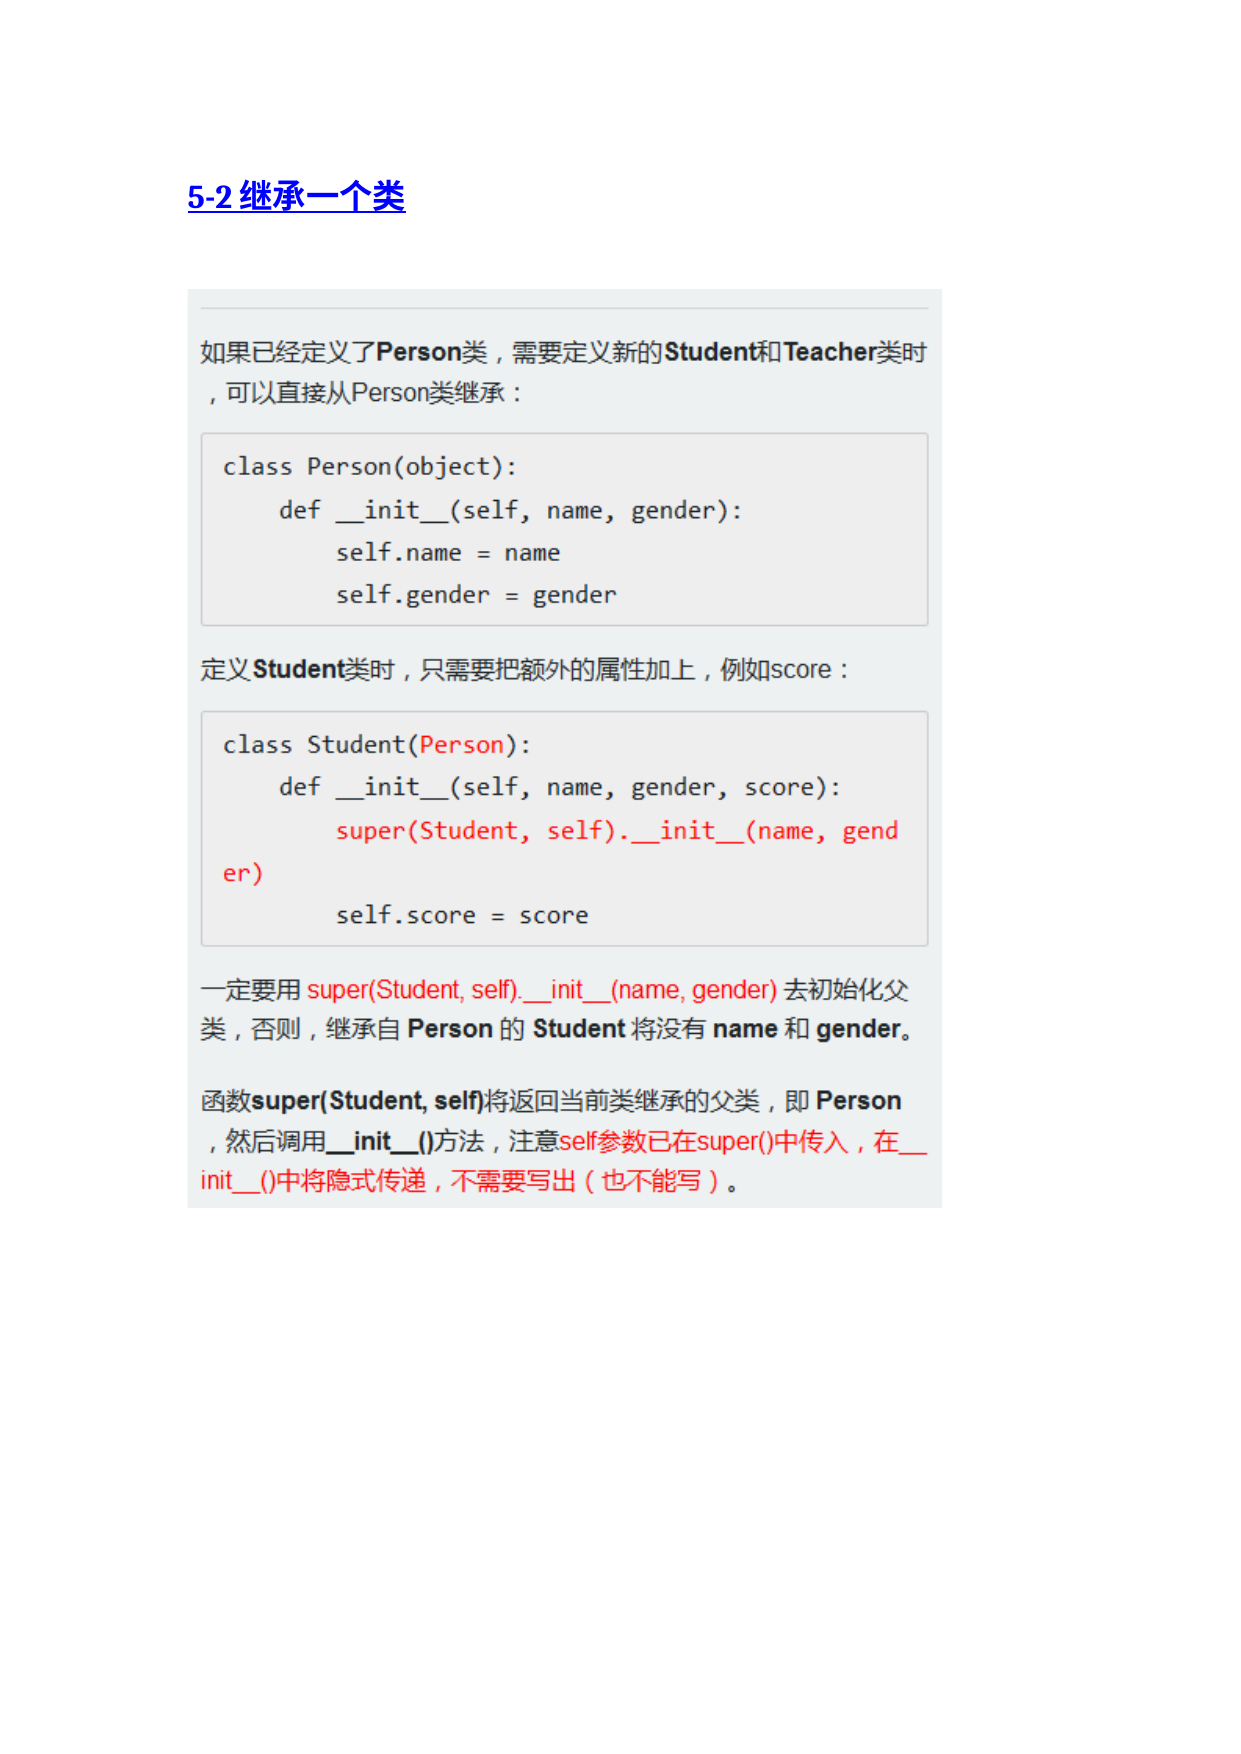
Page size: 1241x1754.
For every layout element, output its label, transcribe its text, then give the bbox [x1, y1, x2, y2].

picture [187, 289, 943, 1208]
subtitle 5-2 继承一个类 [187, 162, 1053, 227]
